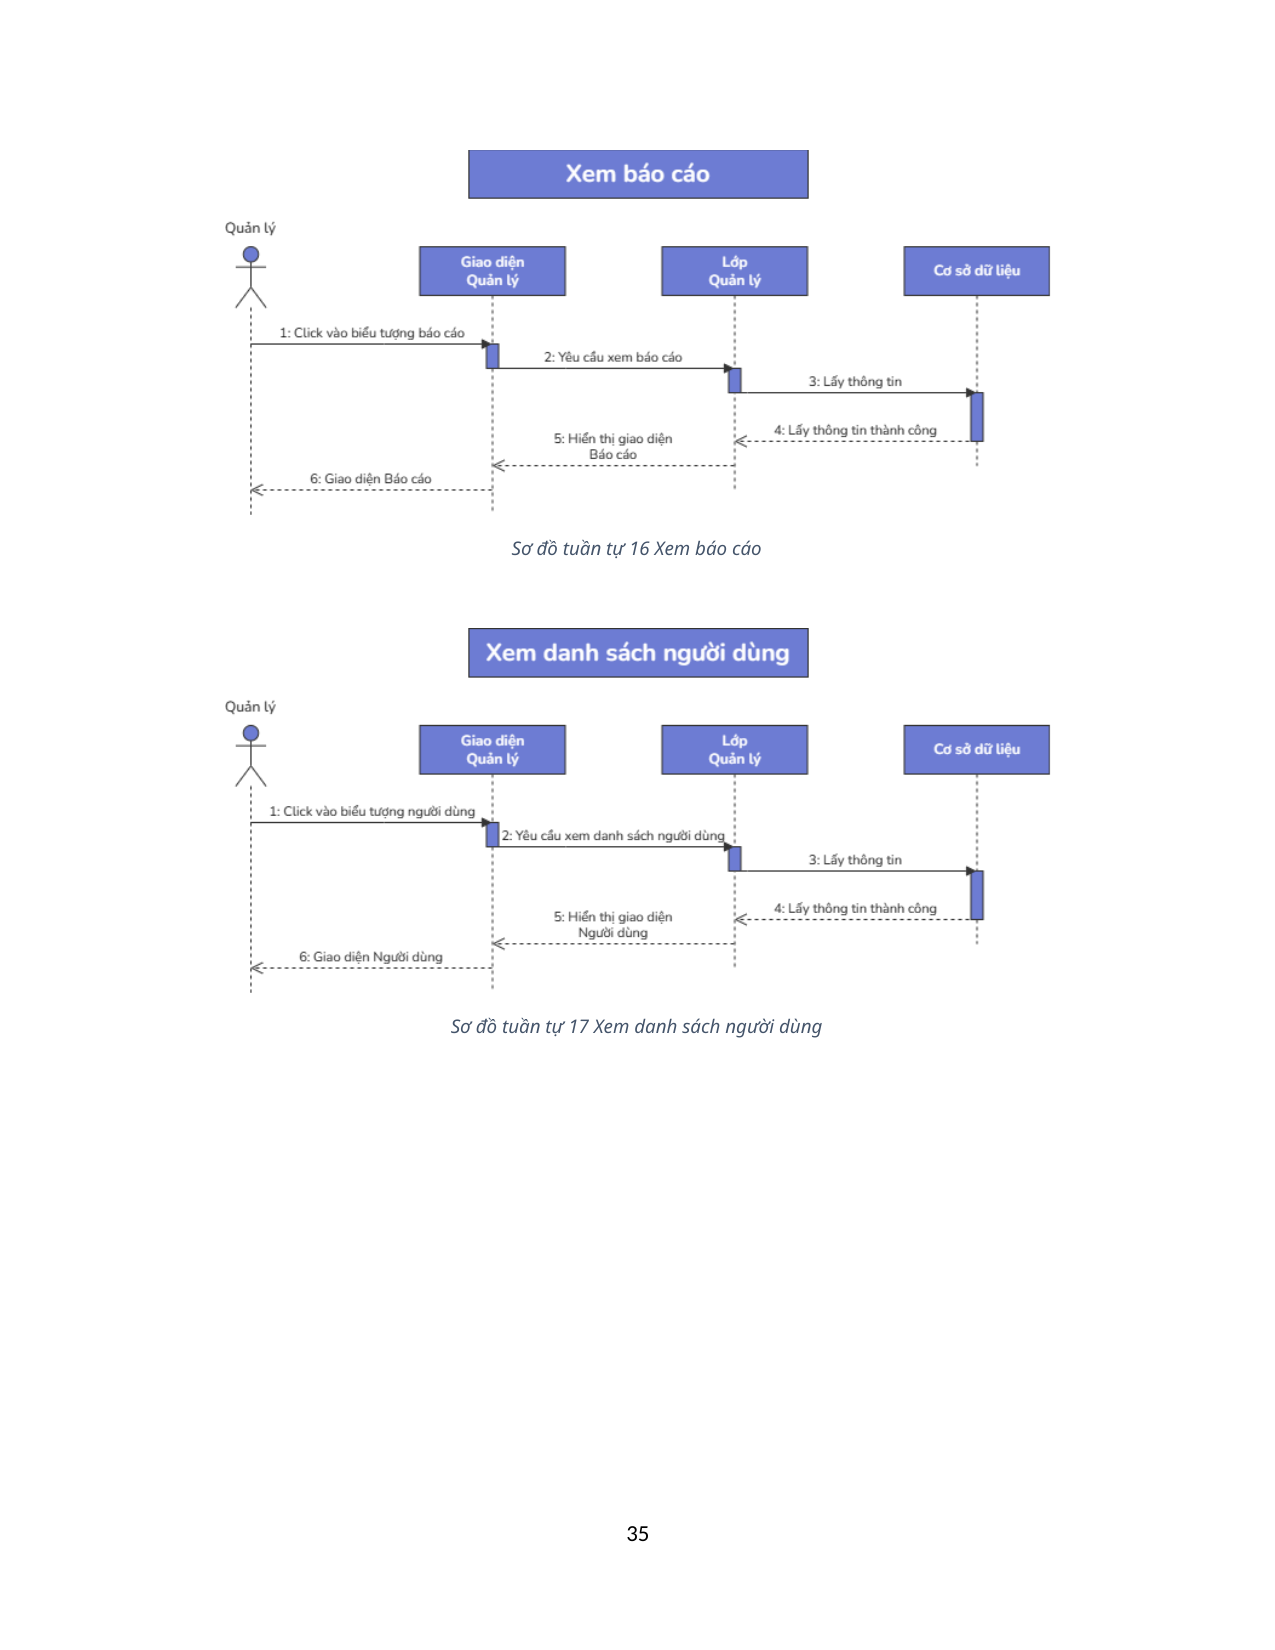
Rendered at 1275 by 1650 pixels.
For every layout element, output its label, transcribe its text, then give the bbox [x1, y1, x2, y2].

picture [225, 628, 1050, 993]
text Sơ đồ tuần tự 17 Xem danh sách người dùng [150, 1014, 1125, 1039]
picture [225, 150, 1050, 515]
text Sơ đồ tuần tự 16 Xem báo cáo [150, 536, 1125, 561]
